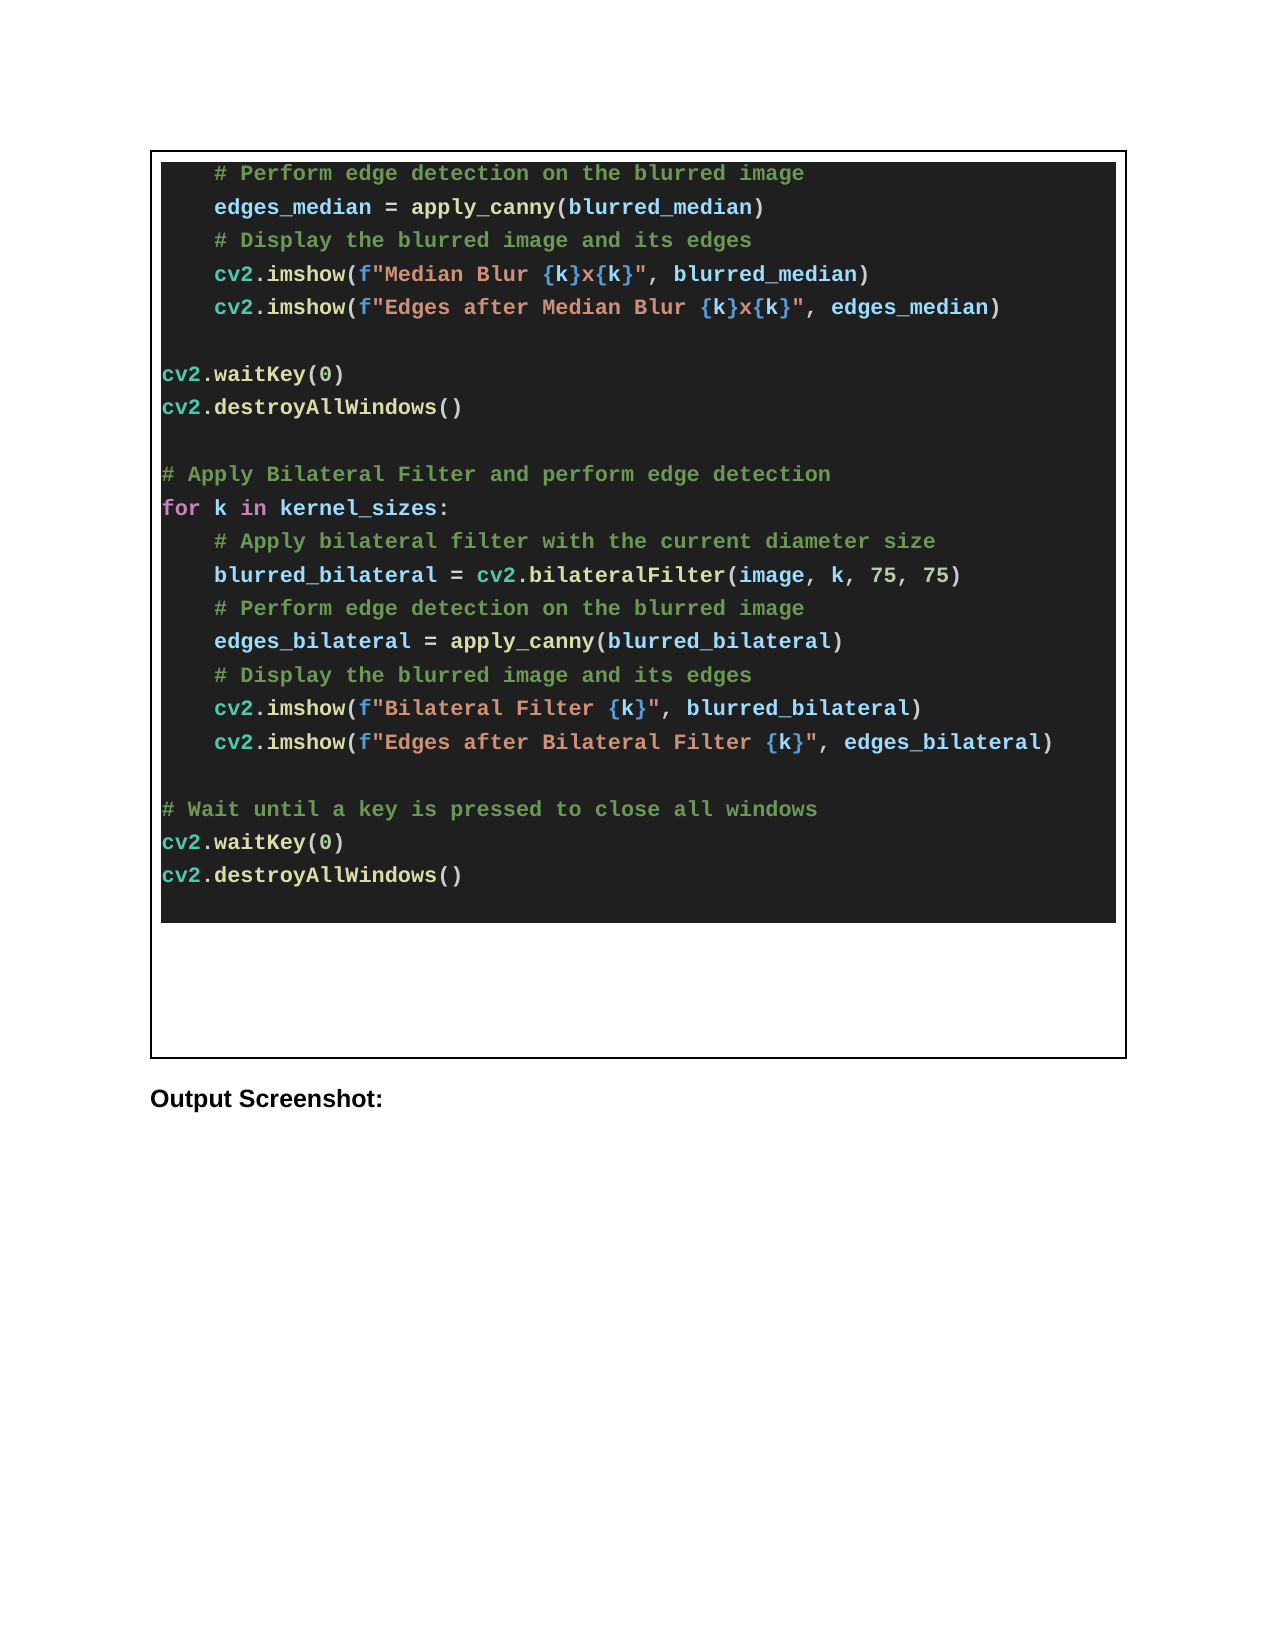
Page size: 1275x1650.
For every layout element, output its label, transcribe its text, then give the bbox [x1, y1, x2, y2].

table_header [152, 152, 1125, 1057]
text Output Screenshot: [150, 1084, 1125, 1113]
